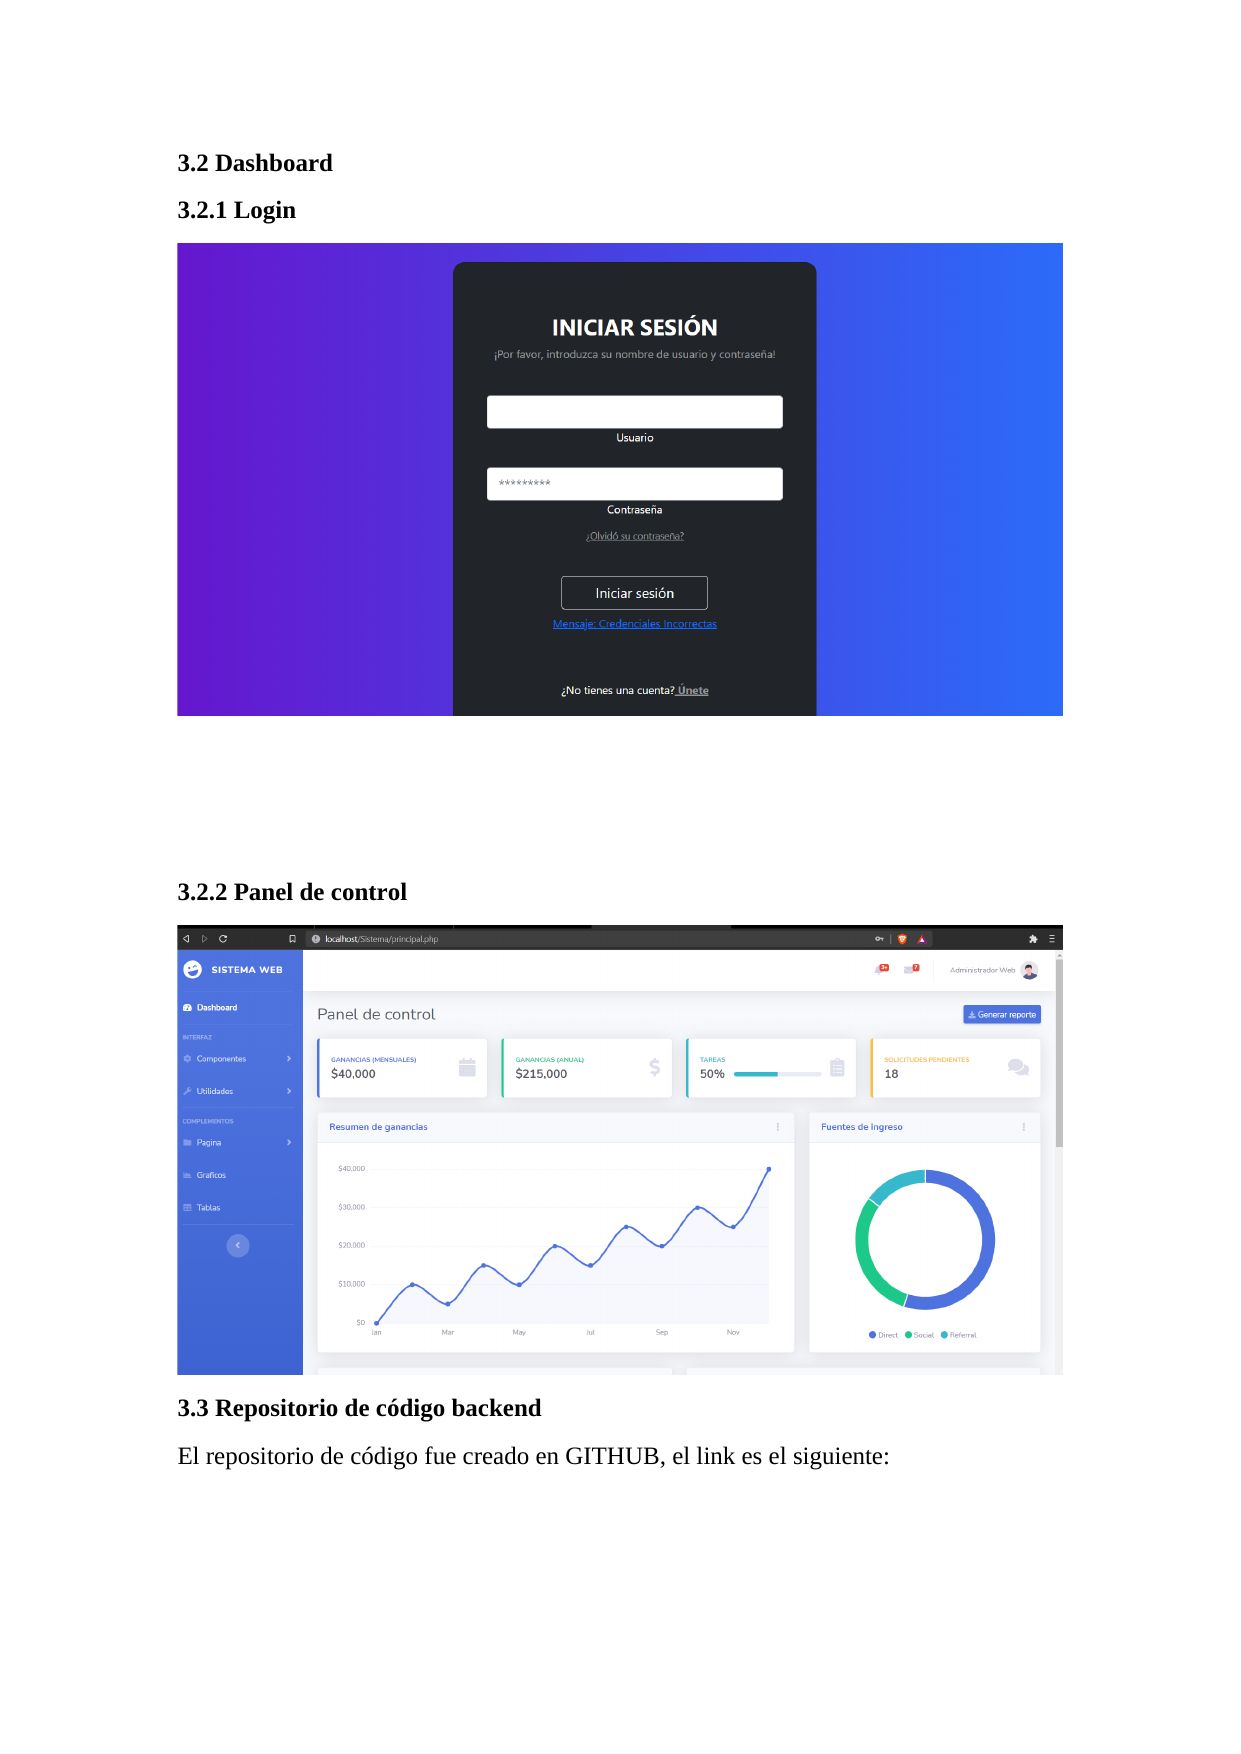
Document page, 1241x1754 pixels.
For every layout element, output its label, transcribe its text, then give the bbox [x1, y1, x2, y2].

picture [177, 243, 1063, 716]
text El repositorio de código fue creado en GITHUB, el link es el siguiente: [177, 1441, 1063, 1469]
text 3.2 Dashboard [177, 148, 1063, 176]
text 3.2.2 Panel de control [177, 877, 1063, 906]
text 3.2.1 Login [177, 195, 1063, 224]
text 3.3 Repositorio de código backend [177, 1393, 1063, 1422]
picture [177, 925, 1063, 1375]
